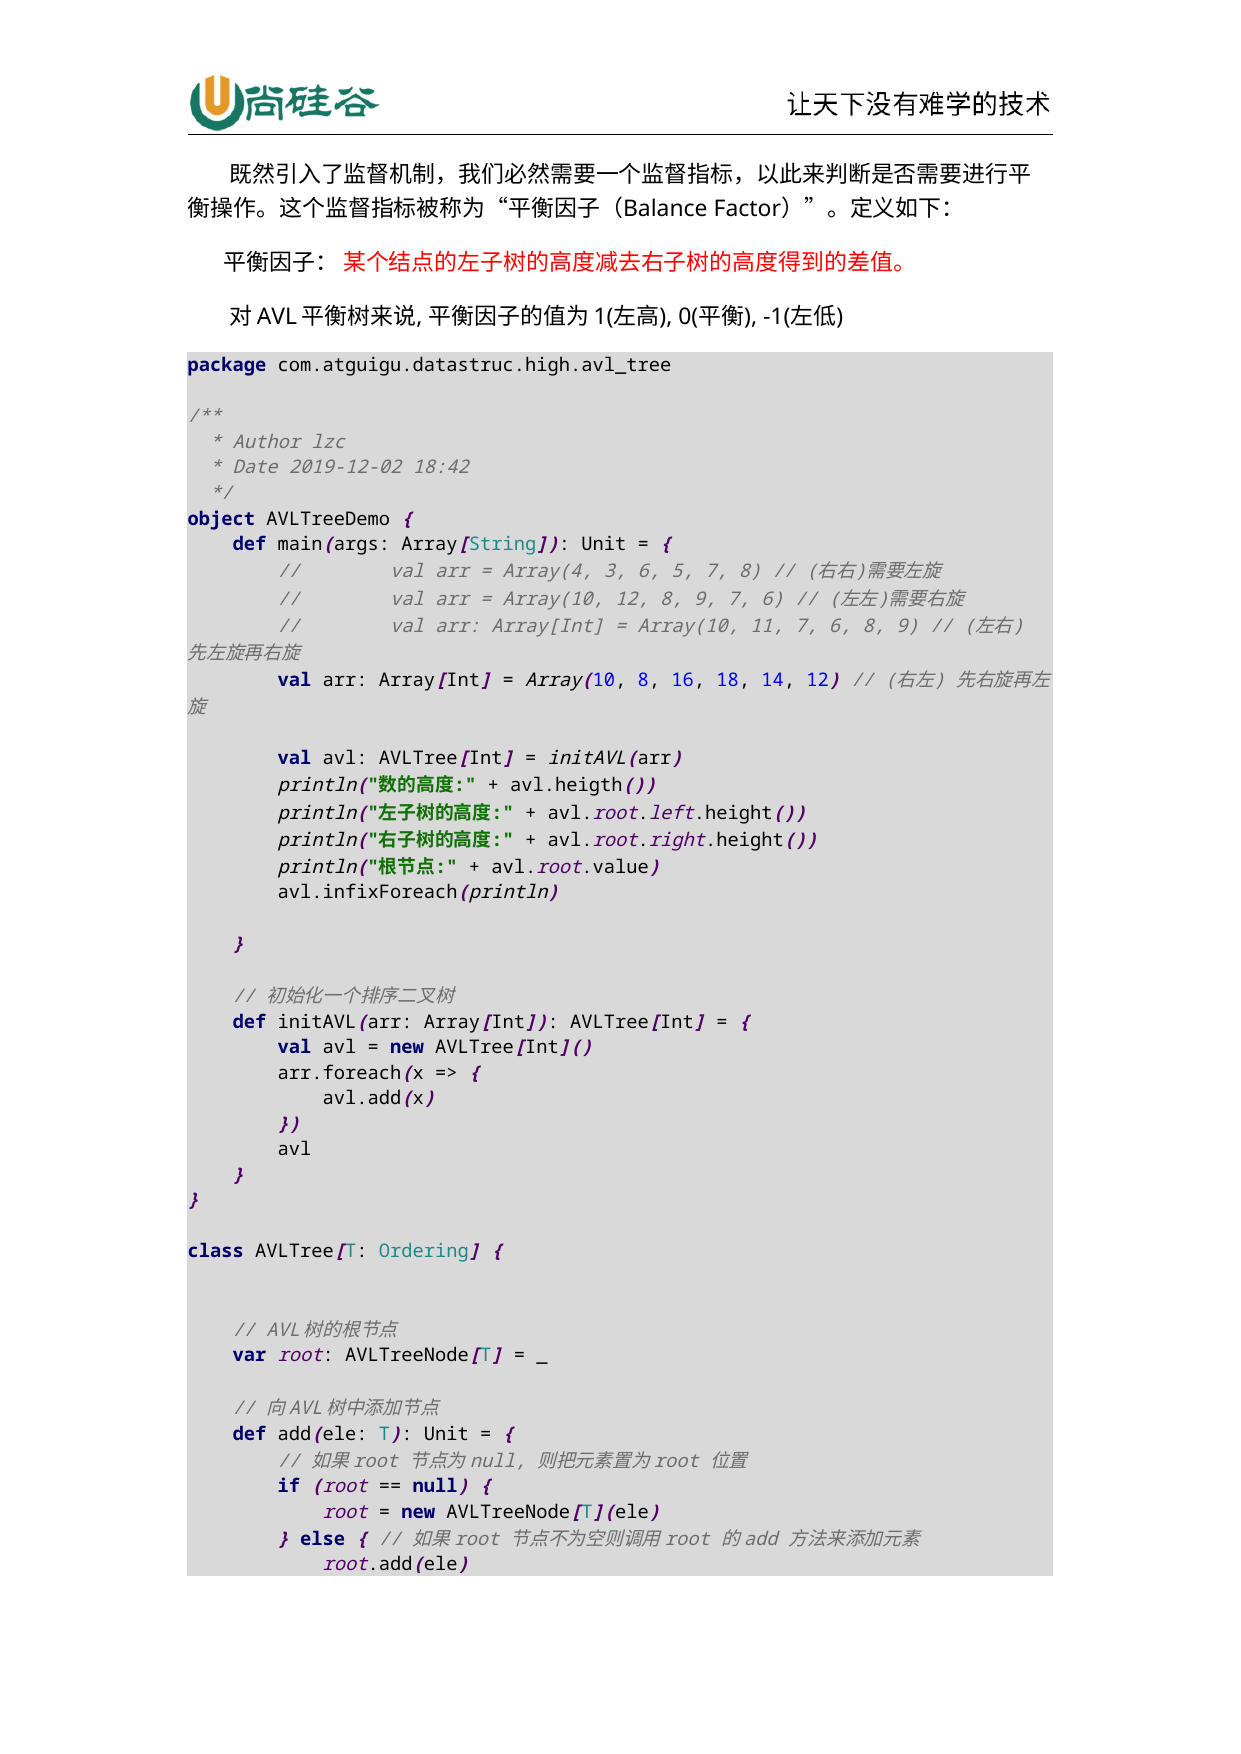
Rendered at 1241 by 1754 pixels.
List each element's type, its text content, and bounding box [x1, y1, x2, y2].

text println("右子树的高度:" + avl.root.right.height()) [187, 824, 1053, 852]
text avl.add(x) [187, 1085, 1053, 1110]
text 既然引入了监督机制，我们必然需要一个监督指标，以此来判断是否需要进行平衡操作。这个监督指标被称为“平衡因子（Balance Factor）”。定义如下： [187, 156, 1053, 223]
text root = new AVLTreeNode[T](ele) [187, 1498, 1053, 1523]
text def initAVL(arr: Array[Int]): AVLTree[Int] = { [187, 1008, 1053, 1034]
text avl.infixForeach(println) [187, 879, 1053, 904]
text // 如果 root 节点为 null, 则把元素置为 root 位置 [187, 1445, 1053, 1472]
text def main(args: Array[String]): Unit = { [187, 530, 1053, 556]
text // AVL树的根节点 [187, 1314, 1053, 1342]
text val arr: Array[Int] = Array(10, 8, 16, 18, 14, 12) // (右左) 先右旋再左旋 [187, 665, 1053, 719]
text val avl: AVLTree[Int] = initAVL(arr) [187, 744, 1053, 770]
text } [187, 930, 1053, 955]
text object AVLTreeDemo { [187, 505, 1053, 530]
text avl [187, 1136, 1053, 1161]
text println("左子树的高度:" + avl.root.left.height()) [187, 797, 1053, 824]
text root.add(ele) [187, 1551, 1053, 1576]
text 对AVL平衡树来说, 平衡因子的值为1(左高), 0(平衡), -1(左低) [187, 298, 1053, 331]
picture [187, 73, 1053, 132]
text }) [187, 1110, 1053, 1136]
text } else { // 如果 root 节点不为空则调用 root 的 add 方法来添加元素 [187, 1523, 1053, 1551]
text /** [187, 403, 1053, 428]
text // 向AVL树中添加节点 [187, 1393, 1053, 1420]
text * Date 2019-12-02 18:42 [187, 454, 1053, 479]
text // val arr: Array[Int] = Array(10, 11, 7, 6, 8, 9) // (左右) 先左旋再右旋 [187, 610, 1053, 665]
text } [187, 1187, 1053, 1212]
text */ [187, 479, 1053, 505]
text arr.foreach(x => { [187, 1059, 1053, 1085]
text // 初始化一个排序二叉树 [187, 981, 1053, 1008]
text // val arr = Array(10, 12, 8, 9, 7, 6) // (左左)需要右旋 [187, 583, 1053, 610]
text package com.atguigu.datastruc.high.avl_tree [187, 352, 1053, 377]
text class AVLTree[T: Ordering] { [187, 1238, 1053, 1263]
text if (root == null) { [187, 1472, 1053, 1498]
text * Author lzc [187, 428, 1053, 454]
text println("数的高度:" + avl.heigth()) [187, 770, 1053, 797]
text 平衡因子： 某个结点的左子树的高度减去右子树的高度得到的差值。 [187, 243, 1053, 277]
text def add(ele: T): Unit = { [187, 1420, 1053, 1445]
text var root: AVLTreeNode[T] = _ [187, 1342, 1053, 1367]
text } [187, 1161, 1053, 1187]
text // val arr = Array(4, 3, 6, 5, 7, 8) // (右右)需要左旋 [187, 556, 1053, 583]
text val avl = new AVLTree[Int]() [187, 1034, 1053, 1059]
text println("根节点:" + avl.root.value) [187, 852, 1053, 879]
